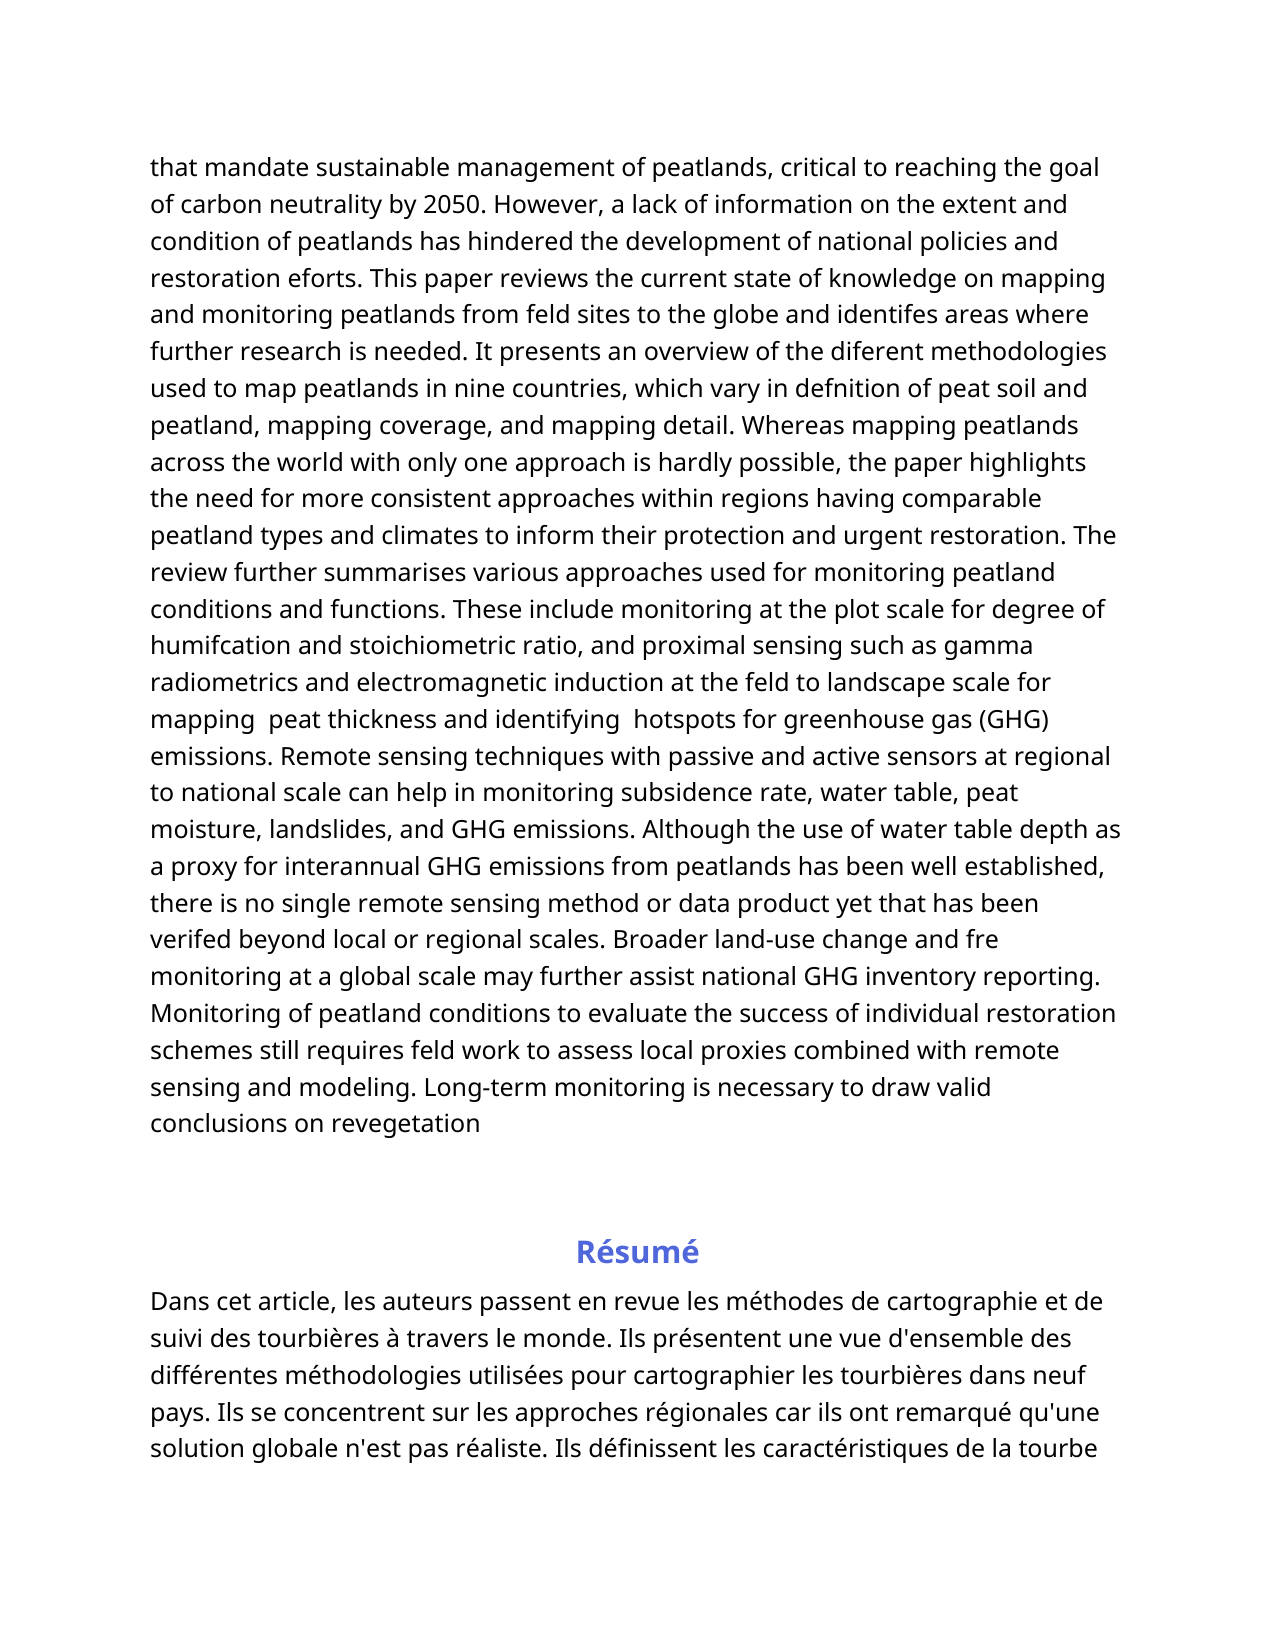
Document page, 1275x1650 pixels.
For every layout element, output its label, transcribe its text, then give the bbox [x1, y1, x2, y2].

subtitle Résumé [150, 1229, 1125, 1272]
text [150, 1284, 1125, 1465]
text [150, 150, 1125, 1140]
